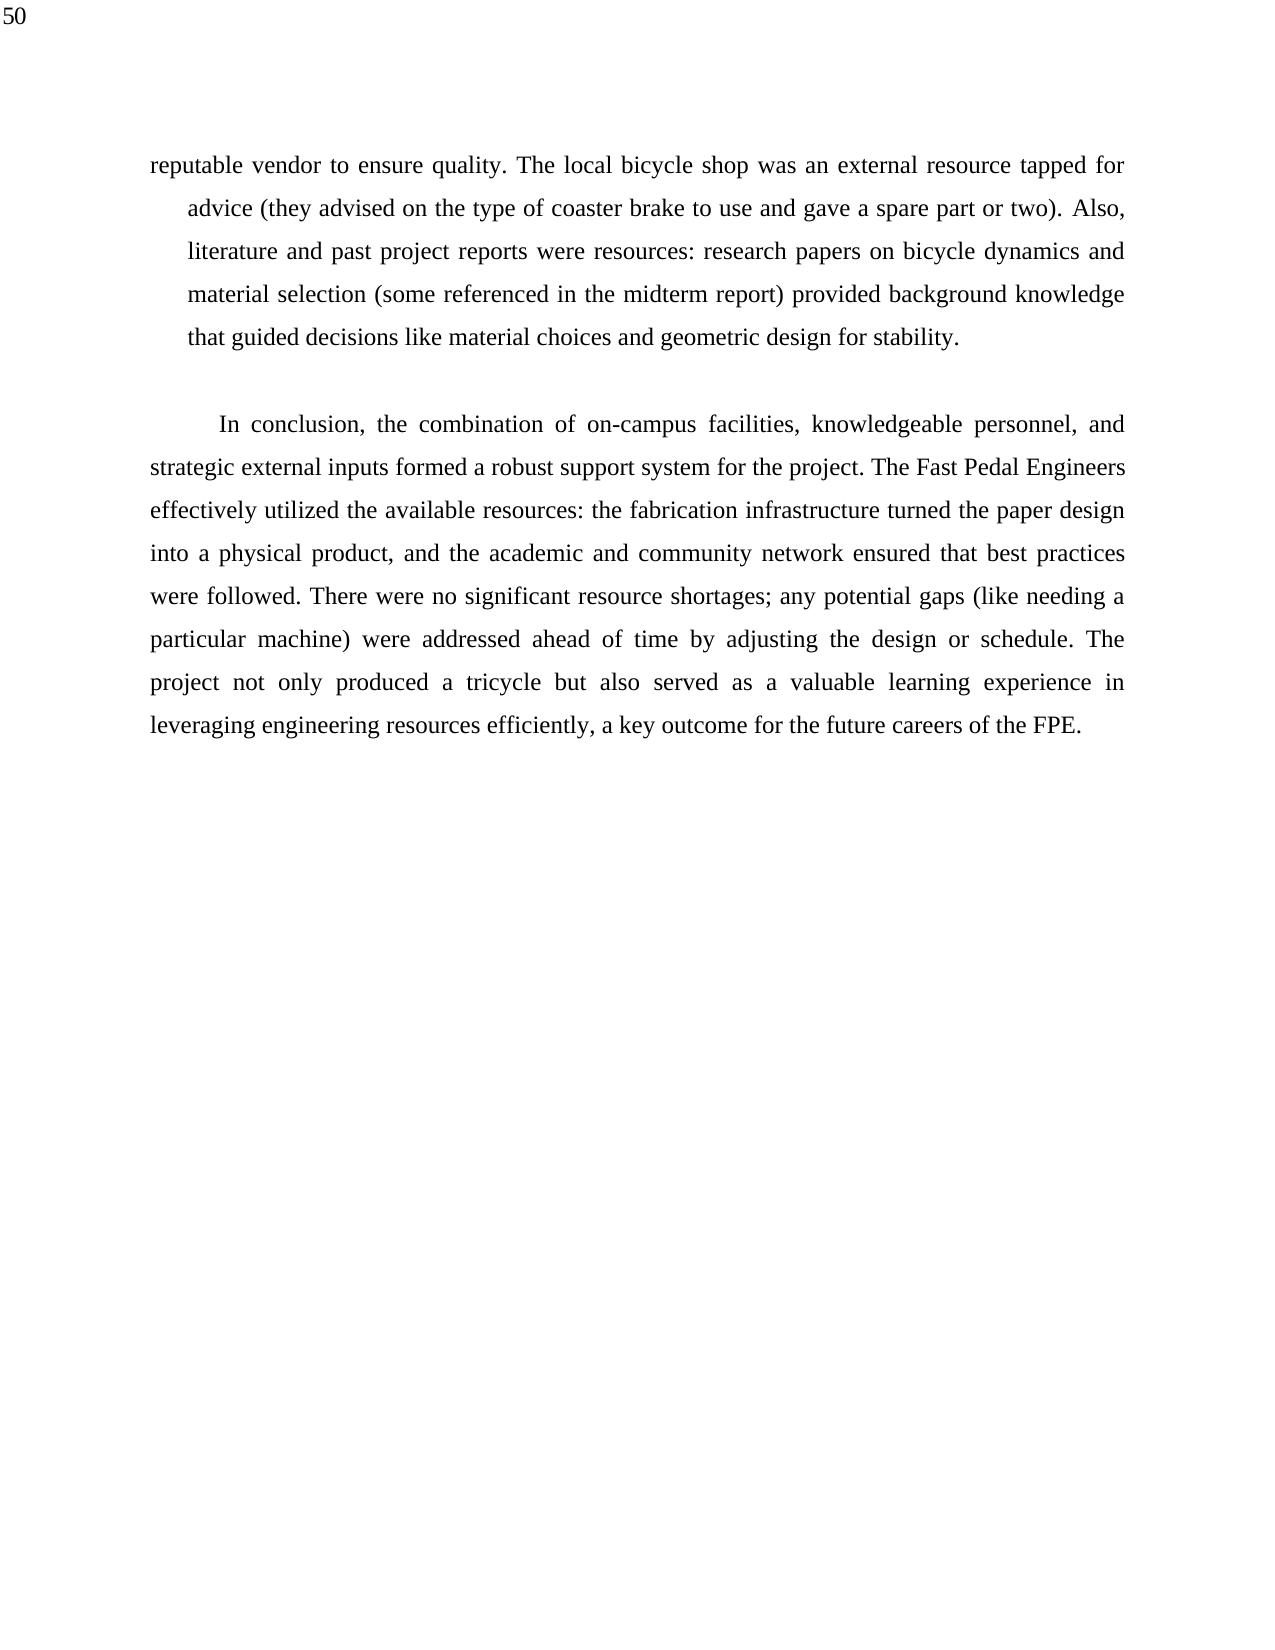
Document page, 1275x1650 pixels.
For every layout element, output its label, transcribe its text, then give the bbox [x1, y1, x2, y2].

text In conclusion, the combination of on-campus facilities, knowledgeable personnel, and strategic external inputs formed a robust support system for the project. The Fast Pedal Engineers effectively utilized the available resources: the fabrication infrastructure turned the paper design into a physical product, and the academic and community network ensured that best practices were followed. There were no significant resource shortages; any potential gaps (like needing a particular machine) were addressed ahead of time by adjusting the design or schedule. The project not only produced a tricycle but also served as a valuable learning experience in leveraging engineering resources efficiently, a key outcome for the future careers of the FPE. [150, 409, 1126, 739]
text reputable vendor to ensure quality. The local bicycle shop was an external resource tapped for advice (they advised on the type of coaster brake to use and gave a spare part or two). Also, literature and past project reports were resources: research papers on bicycle dynamics and material selection (some referenced in the midterm report) provided background knowledge that guided decisions like material choices and geometric design for stability. [150, 150, 1125, 351]
